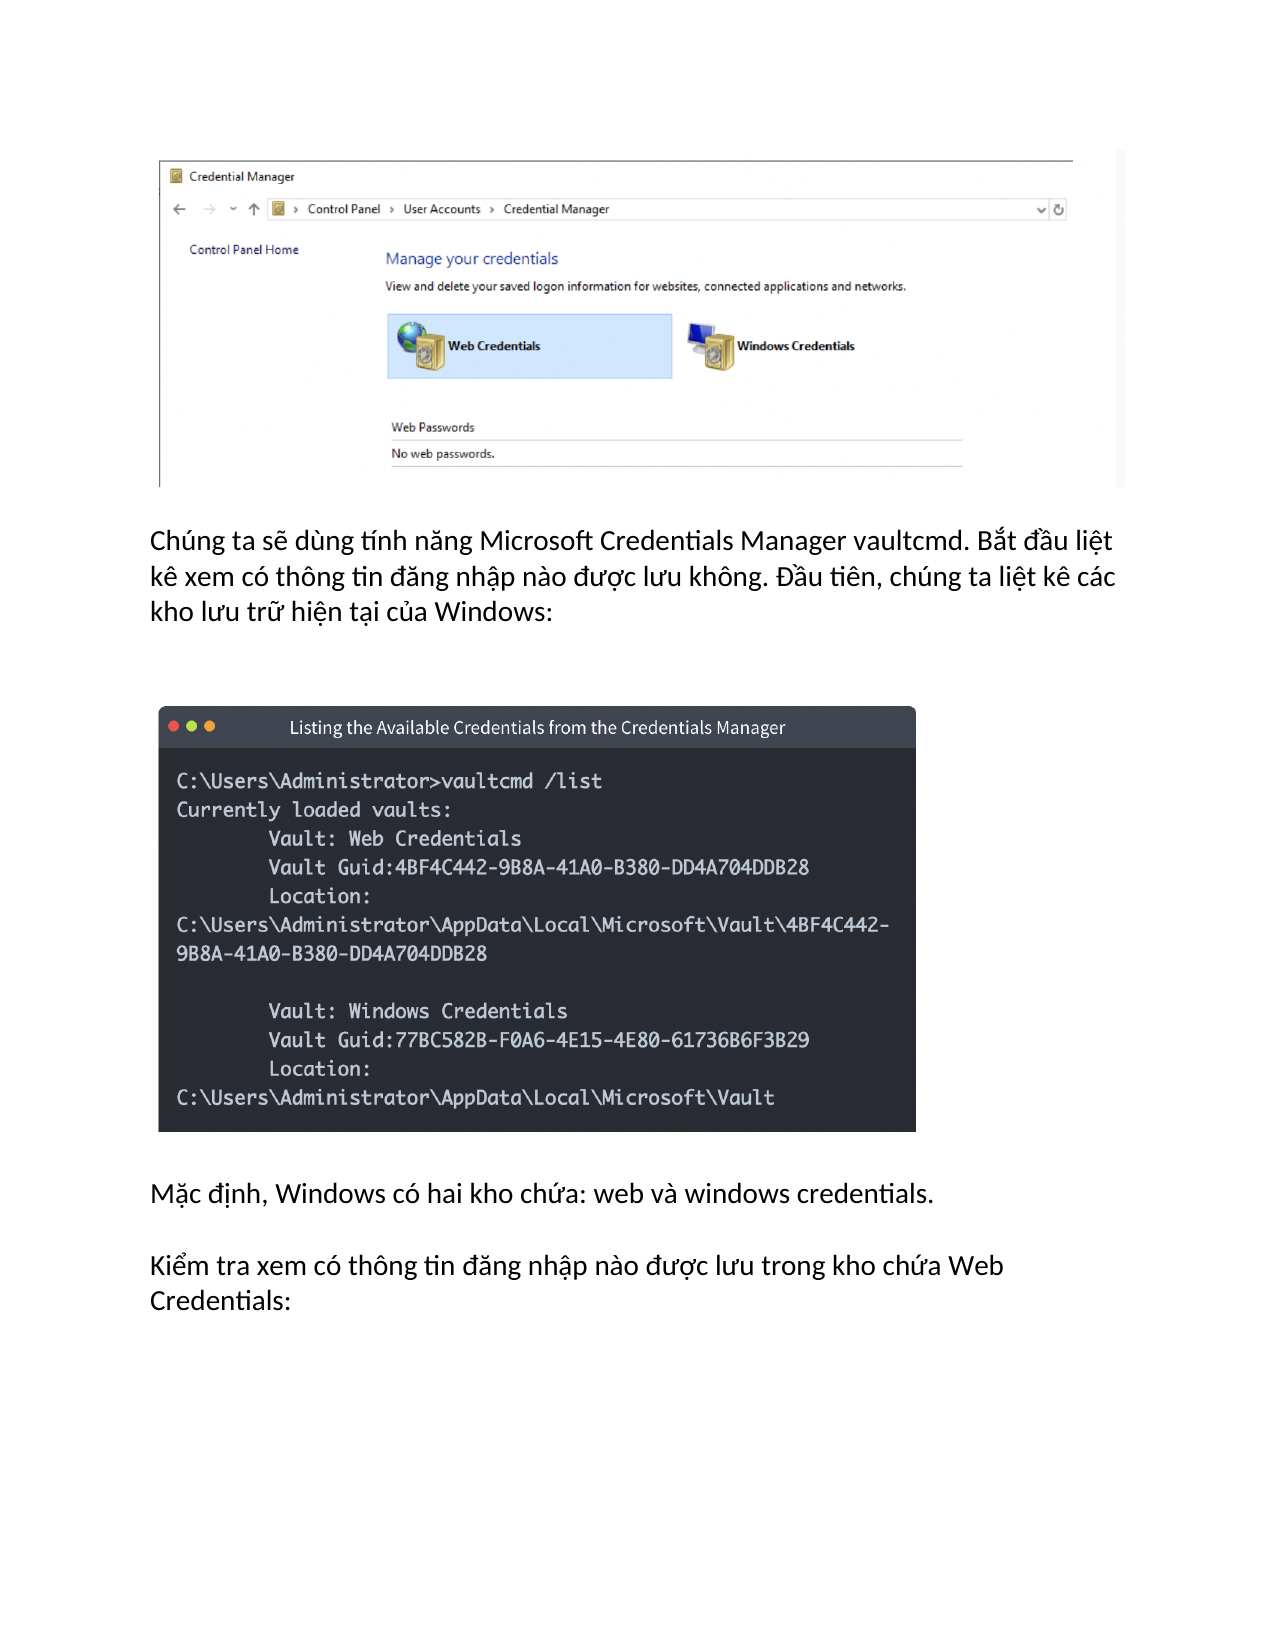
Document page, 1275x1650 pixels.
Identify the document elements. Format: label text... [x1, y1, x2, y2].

picture [150, 700, 923, 1140]
picture [150, 150, 1125, 487]
text Kiểm tra xem có thông tin đăng nhập nào được lưu trong kho chứa Web Credentials: [150, 1247, 1139, 1318]
text Chúng ta sẽ dùng tính năng Microsoft Credentials Manager vaultcmd. Bắt đầu liệt kê xem có thông tin đăng nhập nào được lưu không. Đầu tiên, chúng ta liệt kê các kho lưu trữ hiện tại của Windows: [150, 522, 1139, 629]
text Mặc định, Windows có hai kho chứa: web và windows credentials. [150, 1176, 1139, 1211]
